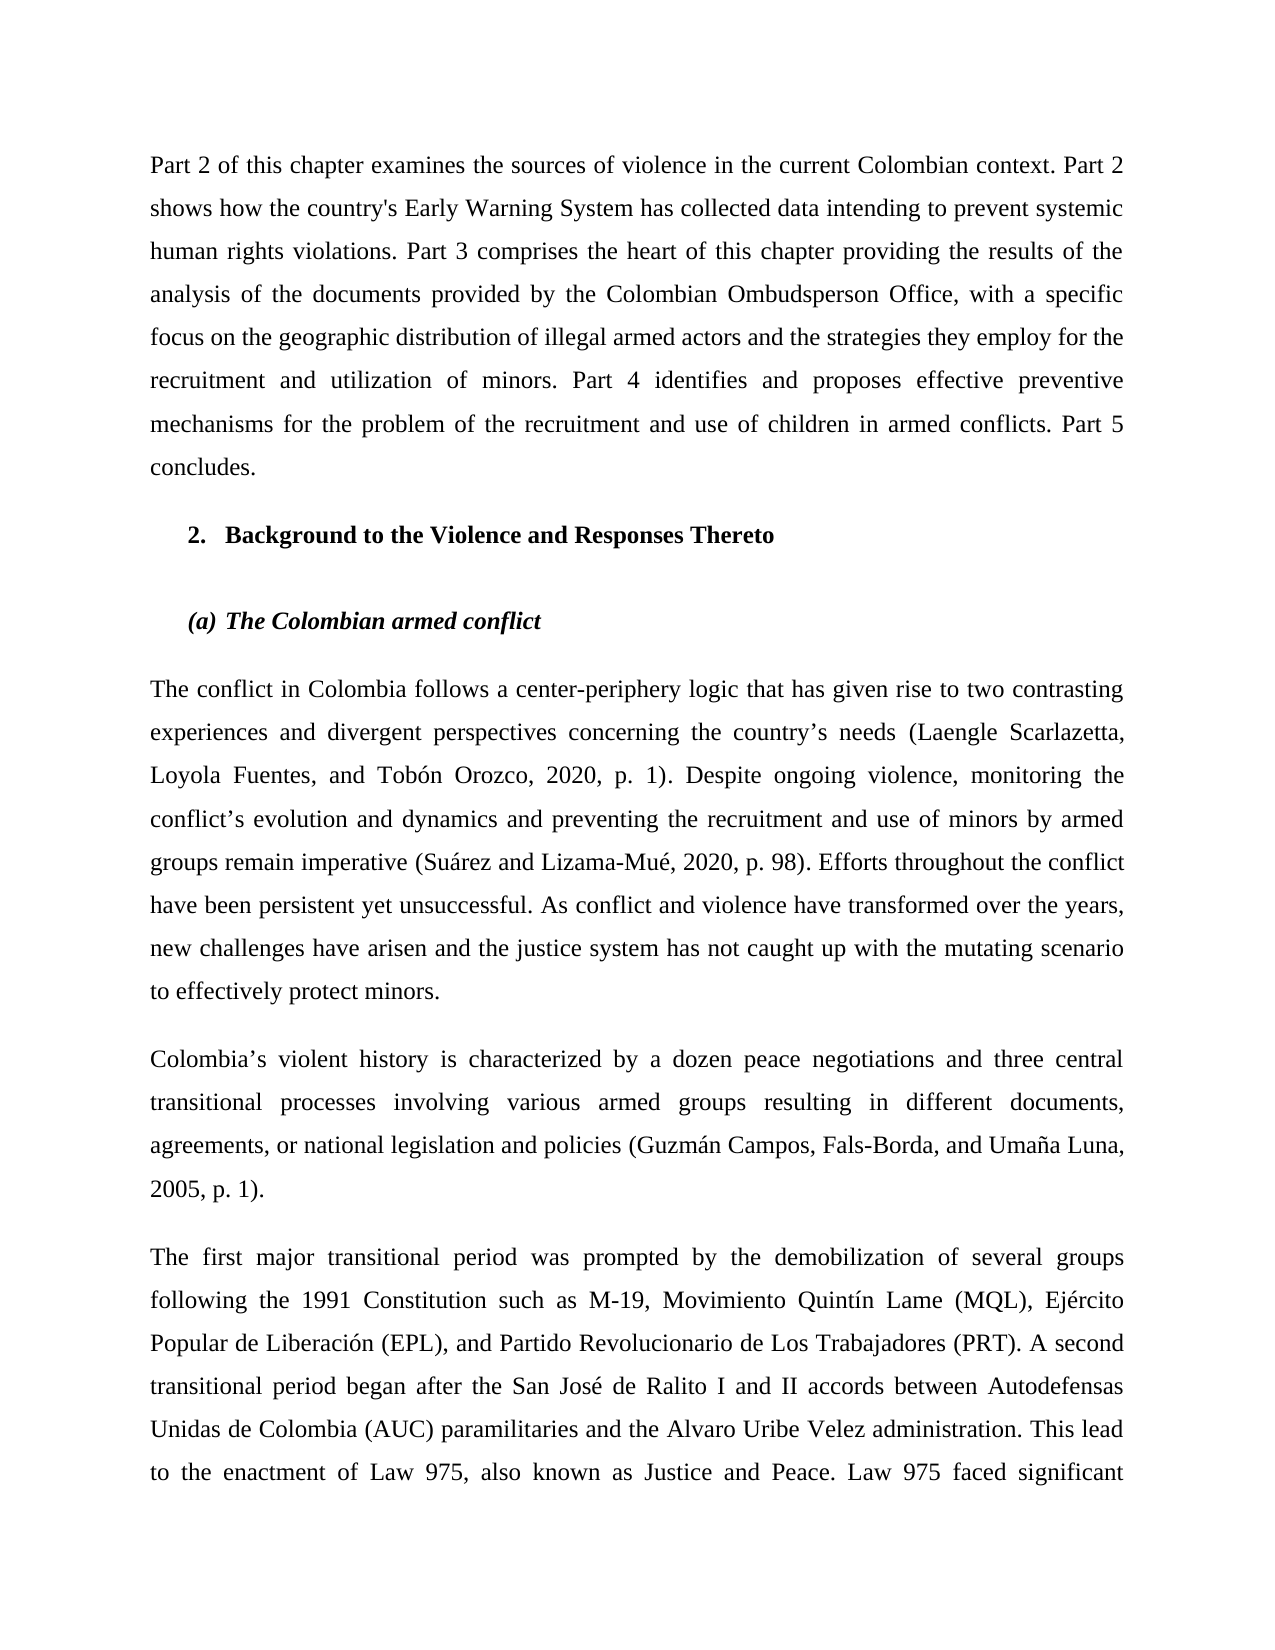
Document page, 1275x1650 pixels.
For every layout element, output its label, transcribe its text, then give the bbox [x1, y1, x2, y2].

list Background to the Violence and Responses Thereto [187, 520, 1125, 549]
text Colombia’s violent history is characterized by a dozen peace negotiations and three central transitional processes involving various armed groups resulting in different documents, agreements, or national legislation and policies (Guzmán Campos, Fals-Borda, and Umaña Luna, 2005, p. 1). [150, 1044, 1125, 1202]
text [150, 1242, 1125, 1486]
text Part 2 of this chapter examines the sources of violence in the current Colombian context. Part 2 shows how the country's Early Warning System has collected data intending to prevent systemic human rights violations. Part 3 comprises the heart of this chapter providing the results of the analysis of the documents provided by the Colombian Ombudsperson Office, with a specific focus on the geographic distribution of illegal armed actors and the strategies they employ for the recruitment and utilization of minors. Part 4 identifies and proposes effective preventive mechanisms for the problem of the recruitment and use of children in armed conflicts. Part 5 concludes. [150, 150, 1125, 481]
list The Colombian armed conflict [187, 606, 1125, 635]
text The conflict in Colombia follows a center-periphery logic that has given rise to two contrasting experiences and divergent perspectives concerning the country’s needs (Laengle Scarlazetta, Loyola Fuentes, and Tobón Orozco, 2020, p. 1). Despite ongoing violence, monitoring the conflict’s evolution and dynamics and preventing the recruitment and use of minors by armed groups remain imperative (Suárez and Lizama-Mué, 2020, p. 98). Efforts throughout the conflict have been persistent yet unsuccessful. As conflict and violence have transformed over the years, new challenges have arisen and the justice system has not caught up with the mutating scenario to effectively protect minors. [150, 674, 1125, 1005]
